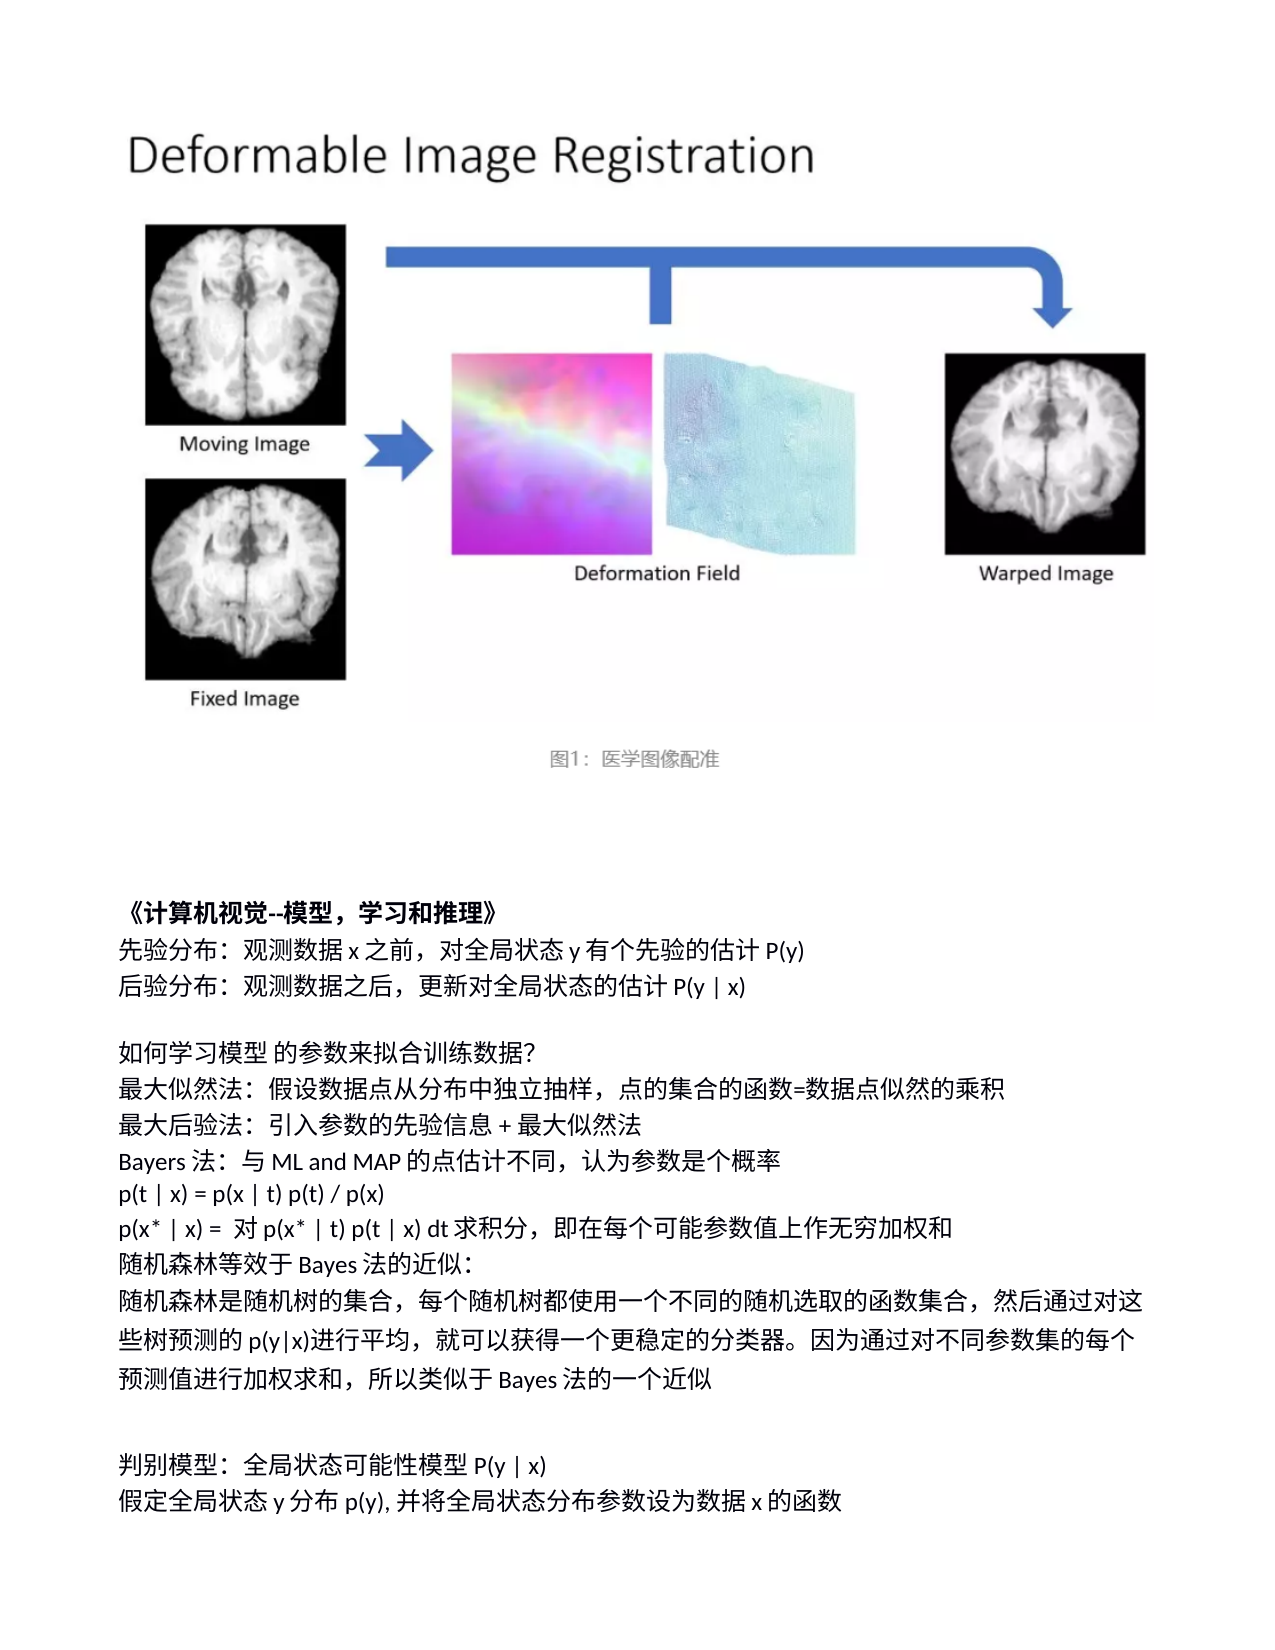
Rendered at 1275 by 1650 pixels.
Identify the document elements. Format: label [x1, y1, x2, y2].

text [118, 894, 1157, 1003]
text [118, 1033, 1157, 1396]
picture [118, 118, 1157, 784]
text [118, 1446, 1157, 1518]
